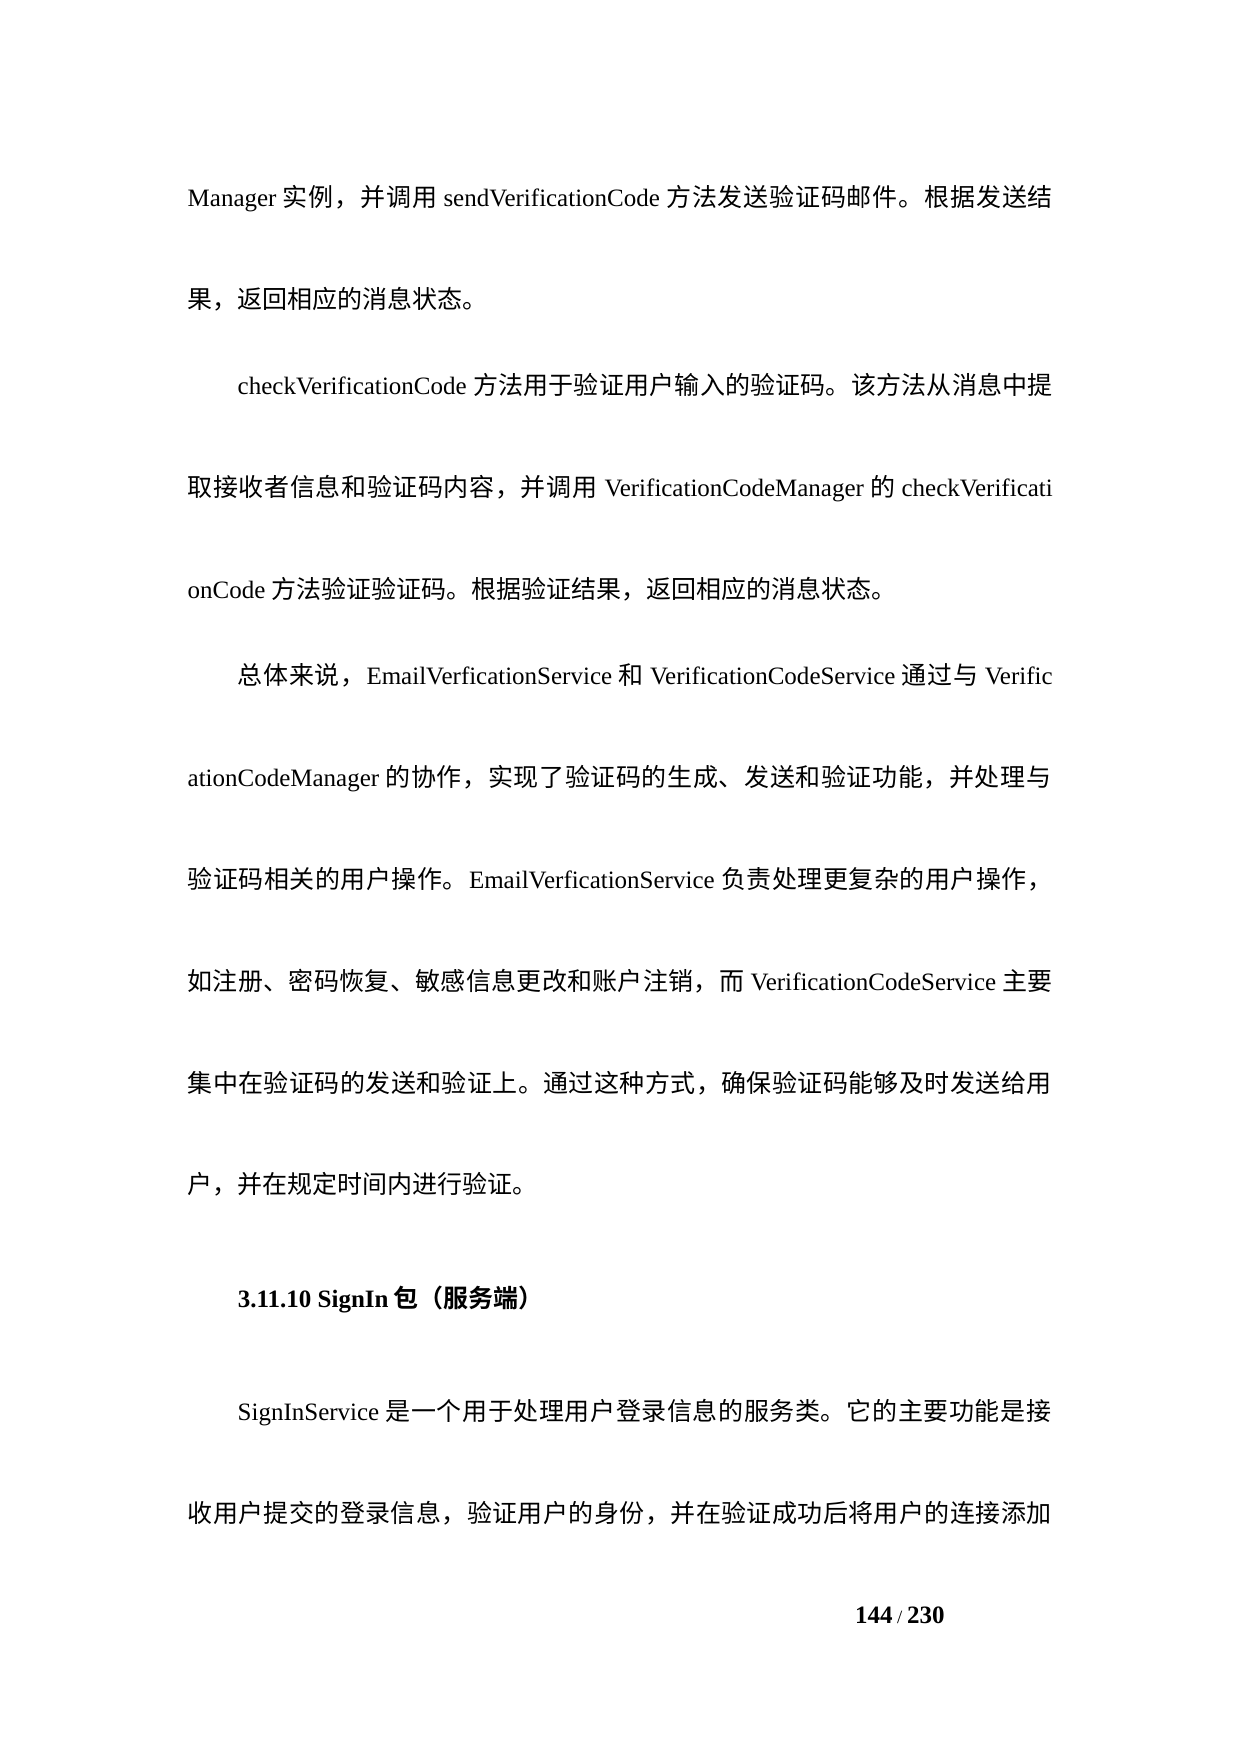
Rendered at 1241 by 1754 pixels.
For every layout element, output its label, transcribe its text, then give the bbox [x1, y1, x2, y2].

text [187, 162, 1053, 332]
text checkVerificationCode 方法用于验证用户输入的验证码。该方法从消息中提取接收者信息和验证码内容，并调用 VerificationCodeManager 的 checkVerificationCode 方法验证验证码。根据验证结果，返回相应的消息状态。 [187, 350, 1053, 622]
subtitle 3.11.10 SignIn包（服务端） [187, 1262, 1053, 1330]
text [187, 1375, 1053, 1545]
text 总体来说，EmailVerficationService 和 VerificationCodeService 通过与 VerificationCodeManager 的协作，实现了验证码的生成、发送和验证功能，并处理与验证码相关的用户操作。EmailVerficationService 负责处理更复杂的用户操作，如注册、密码恢复、敏感信息更改和账户注销，而 VerificationCodeService 主要集中在验证码的发送和验证上。通过这种方式，确保验证码能够及时发送给用户，并在规定时间内进行验证。 [187, 640, 1053, 1217]
